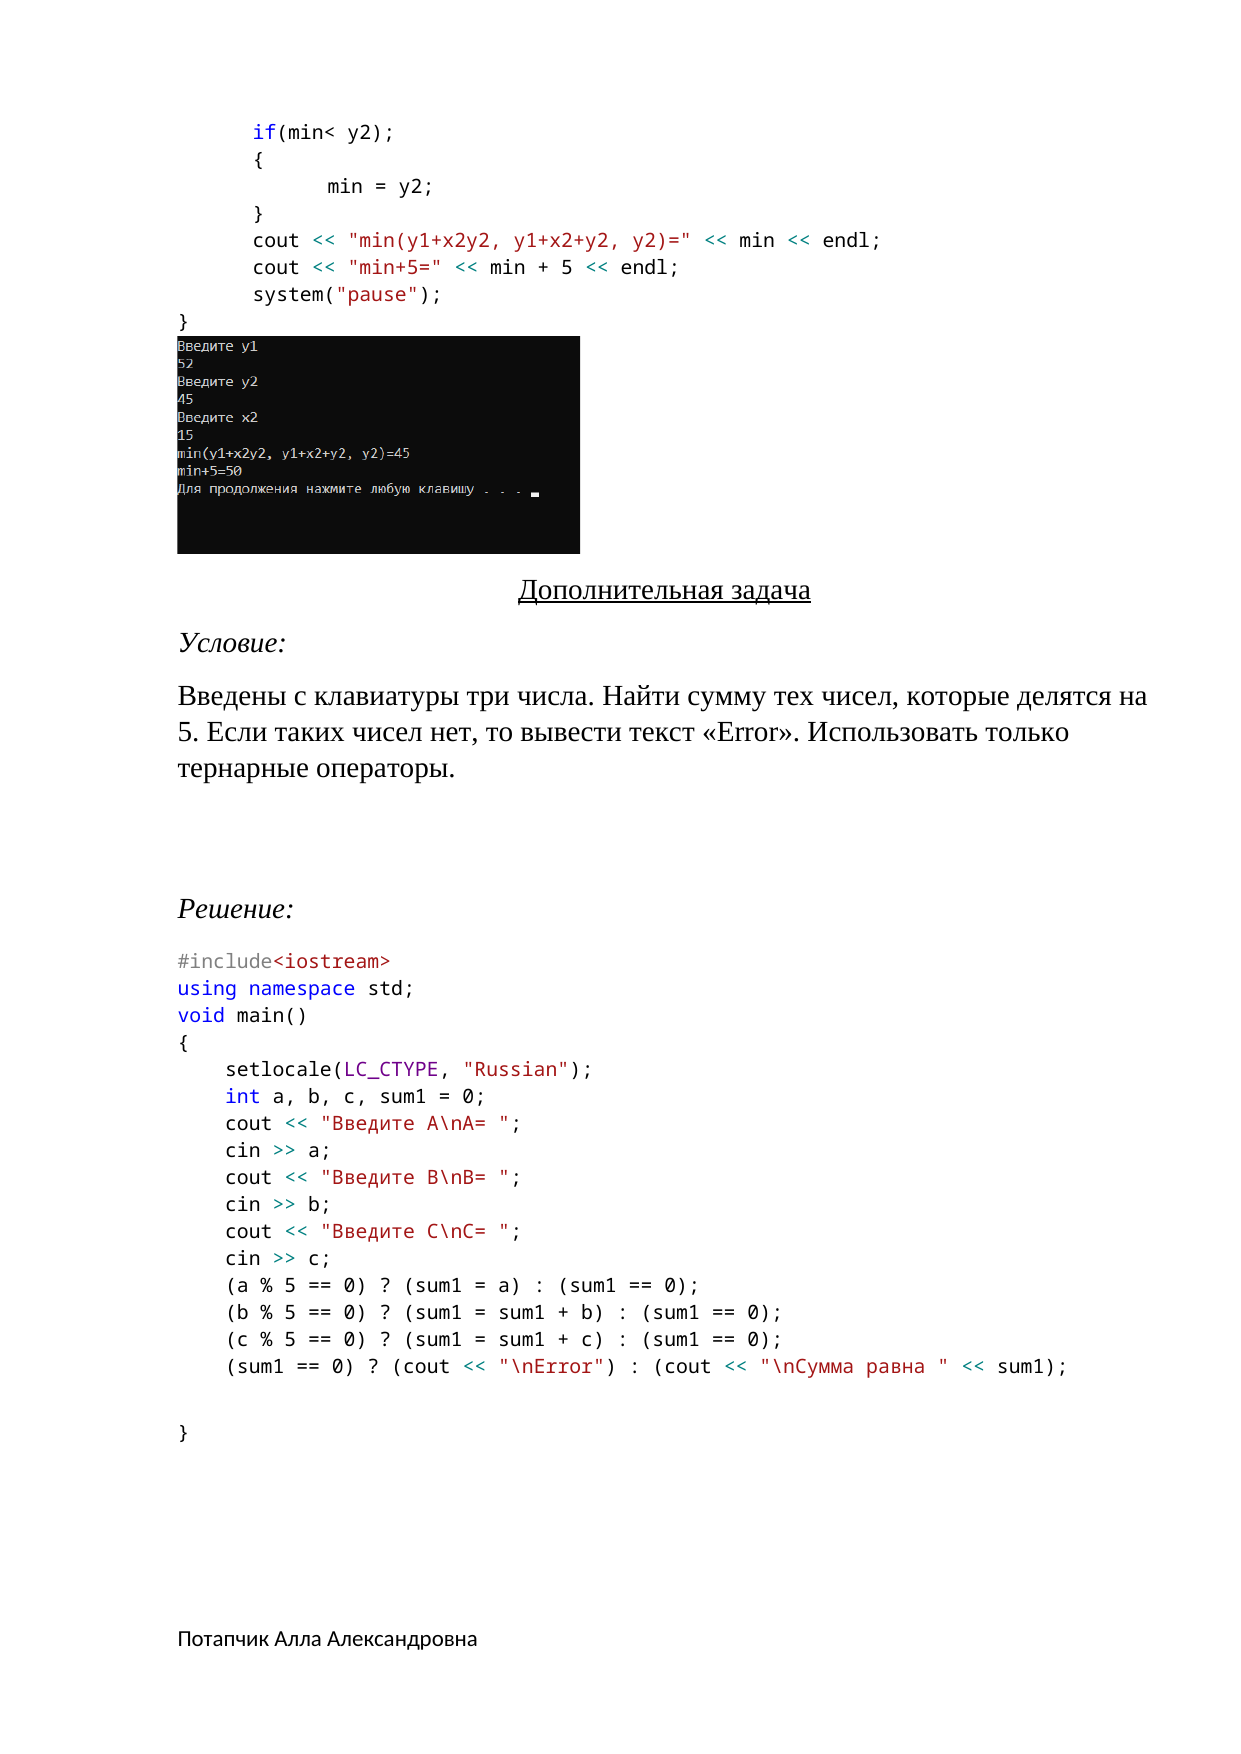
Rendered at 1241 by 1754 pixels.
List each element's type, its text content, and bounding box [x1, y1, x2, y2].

text Введены с клавиатуры три числа. Найти сумму тех чисел, которые делятся на 5. Если таких чисел нет, то вывести текст «Error». Использовать только тернарные операторы. [177, 678, 1152, 784]
text (b % 5 == 0) ? (sum1 = sum1 + b) : (sum1 == 0); [177, 1298, 1152, 1325]
text (a % 5 == 0) ? (sum1 = a) : (sum1 == 0); [177, 1271, 1152, 1298]
text if(min< y2); [177, 118, 1152, 145]
text { [177, 145, 1152, 172]
text } [177, 199, 1152, 226]
text cin >> b; [177, 1190, 1152, 1217]
text void main() [177, 1001, 1152, 1028]
text cin >> a; [177, 1136, 1152, 1163]
text cout << "min+5=" << min + 5 << endl; [177, 253, 1152, 280]
text { [177, 1028, 1152, 1055]
text int a, b, c, sum1 = 0; [177, 1082, 1152, 1109]
text cout << "min(y1+x2y2, y1+x2+y2, y2)=" << min << endl; [177, 226, 1152, 253]
text cout << "Введите A\nA= "; [177, 1109, 1152, 1136]
text #include<iostream> [177, 947, 1152, 974]
text system("pause"); [177, 280, 1152, 307]
text (c % 5 == 0) ? (sum1 = sum1 + c) : (sum1 == 0); [177, 1325, 1152, 1352]
text } [177, 1418, 1152, 1446]
text cin >> c; [177, 1244, 1152, 1271]
text (sum1 == 0) ? (cout << "\nError") : (cout << "\nСумма равна " << sum1); [177, 1352, 1152, 1379]
text cout << "Введите B\nB= "; [177, 1163, 1152, 1190]
text Решение: [177, 856, 1152, 925]
text Условие: [177, 625, 1152, 659]
text setlocale(LC_CTYPE, "Russian"); [177, 1055, 1152, 1082]
text } [177, 307, 1152, 334]
picture [177, 333, 581, 554]
text using namespace std; [177, 974, 1152, 1001]
text cout << "Введите C\nC= "; [177, 1217, 1152, 1244]
text min = y2; [177, 172, 1152, 199]
text Дополнительная задача [177, 572, 1152, 606]
